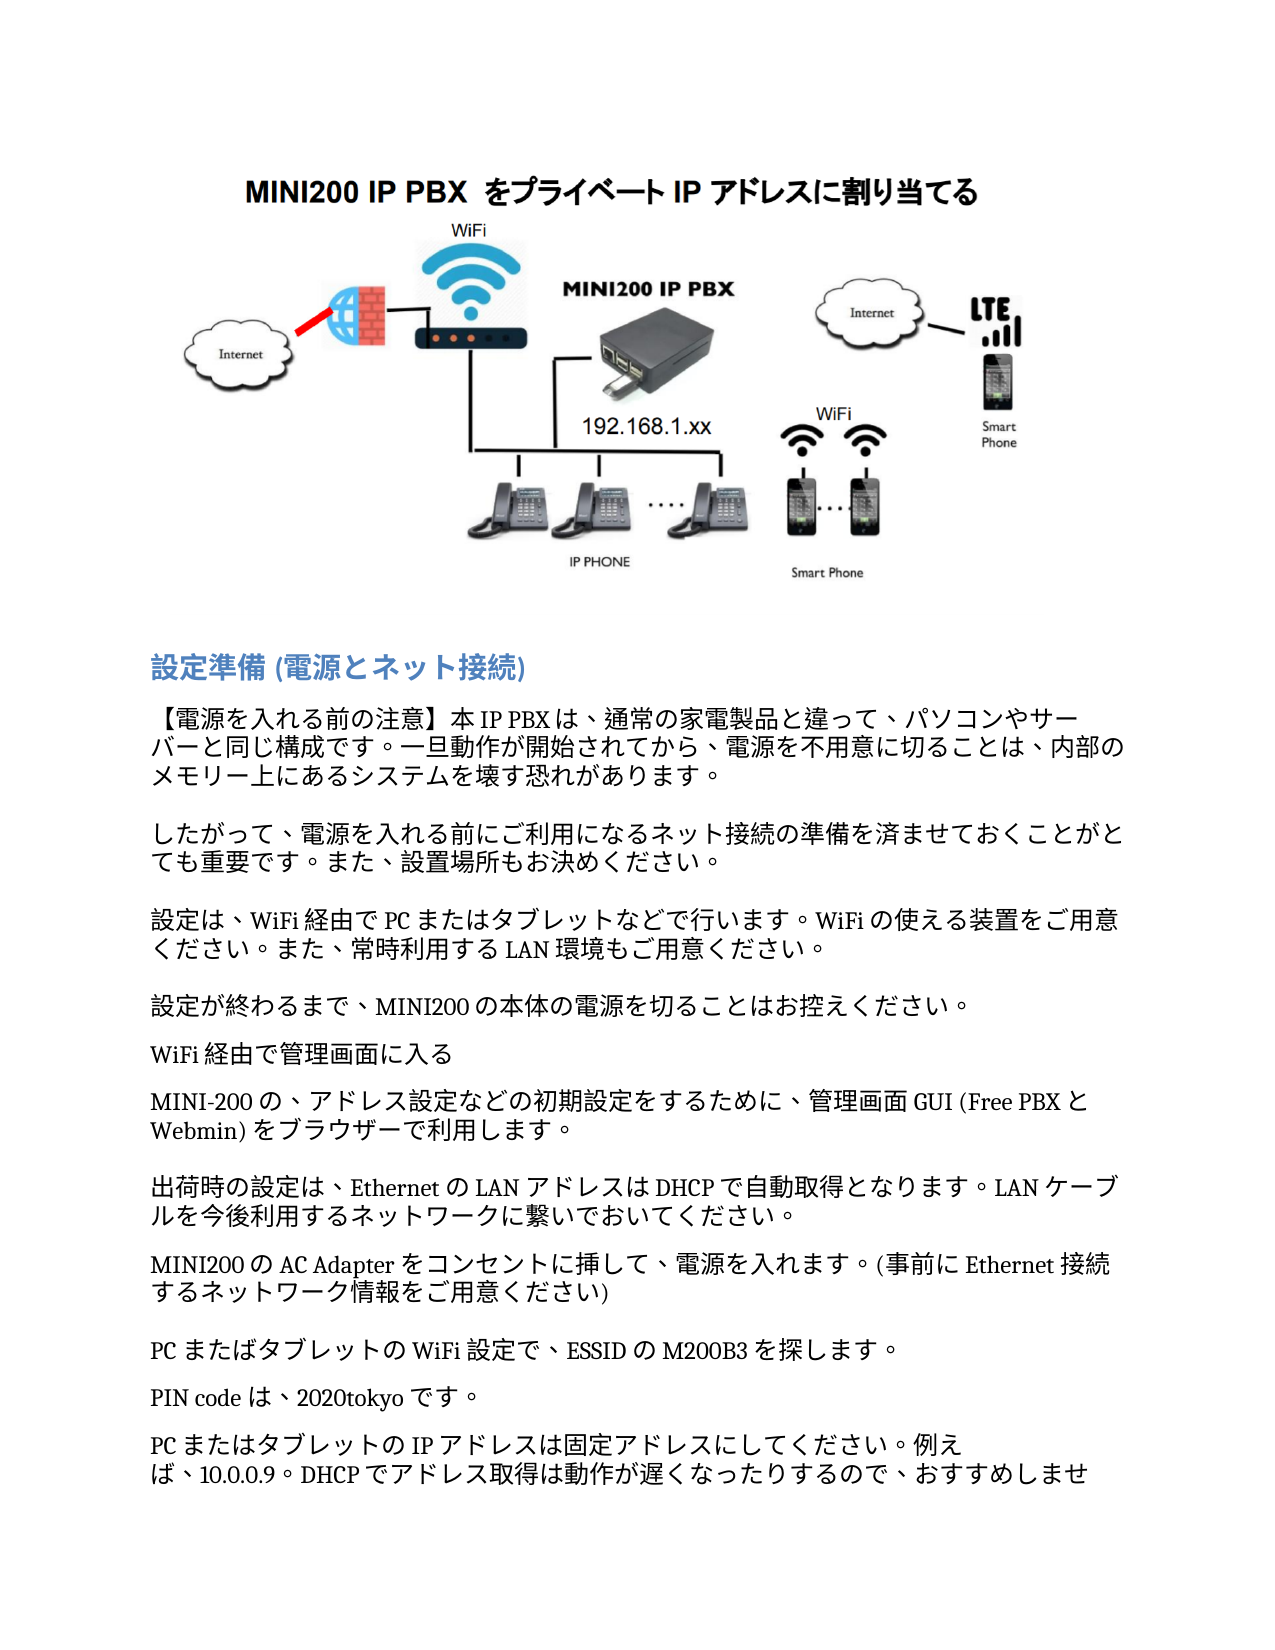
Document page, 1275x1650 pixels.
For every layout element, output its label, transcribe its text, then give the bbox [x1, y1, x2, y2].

text PIN code は、2020tokyo です。 [150, 1384, 1125, 1413]
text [150, 1432, 1125, 1489]
text MINI200のAC Adapter をコンセントに挿して、電源を入れます。(事前にEthernet 接続するネットワーク情報をご用意ください) PC またばタブレットのWiFi 設定で、ESSID のM200B3 を探します。 [150, 1251, 1125, 1366]
text WiFi 経由で管理画面に入る [150, 1041, 1125, 1069]
picture [168, 150, 1044, 627]
subtitle 設定準備 (電源とネット接続) [150, 647, 1125, 687]
text MINI-200 の、アドレス設定などの初期設定をするために、管理画面 GUI (Free PBXとWebmin) をブラウザーで利用します。 出荷時の設定は、Ethernet のLANアドレスはDHCPで自動取得となります。LANケーブルを今後利用するネットワークに繋いでおいてください。 [150, 1088, 1125, 1232]
text 【電源を入れる前の注意】本IP PBXは、通常の家電製品と違って、パソコンやサーバーと同じ構成です。一旦動作が開始されてから、電源を不用意に切ることは、内部のメモリー上にあるシステムを壊す恐れがあります。 したがって、電源を入れる前にご利用になるネット接続の準備を済ませておくことがとても重要です。また、設置場所もお決めください。 設定は、WiFi経由でPCまたはタブレットなどで行います。WiFiの使える装置をご用意ください。また、常時利用するLAN環境もご用意ください。 設定が終わるまで、MINI200の本体の電源を切ることはお控えください。 [150, 706, 1125, 1022]
